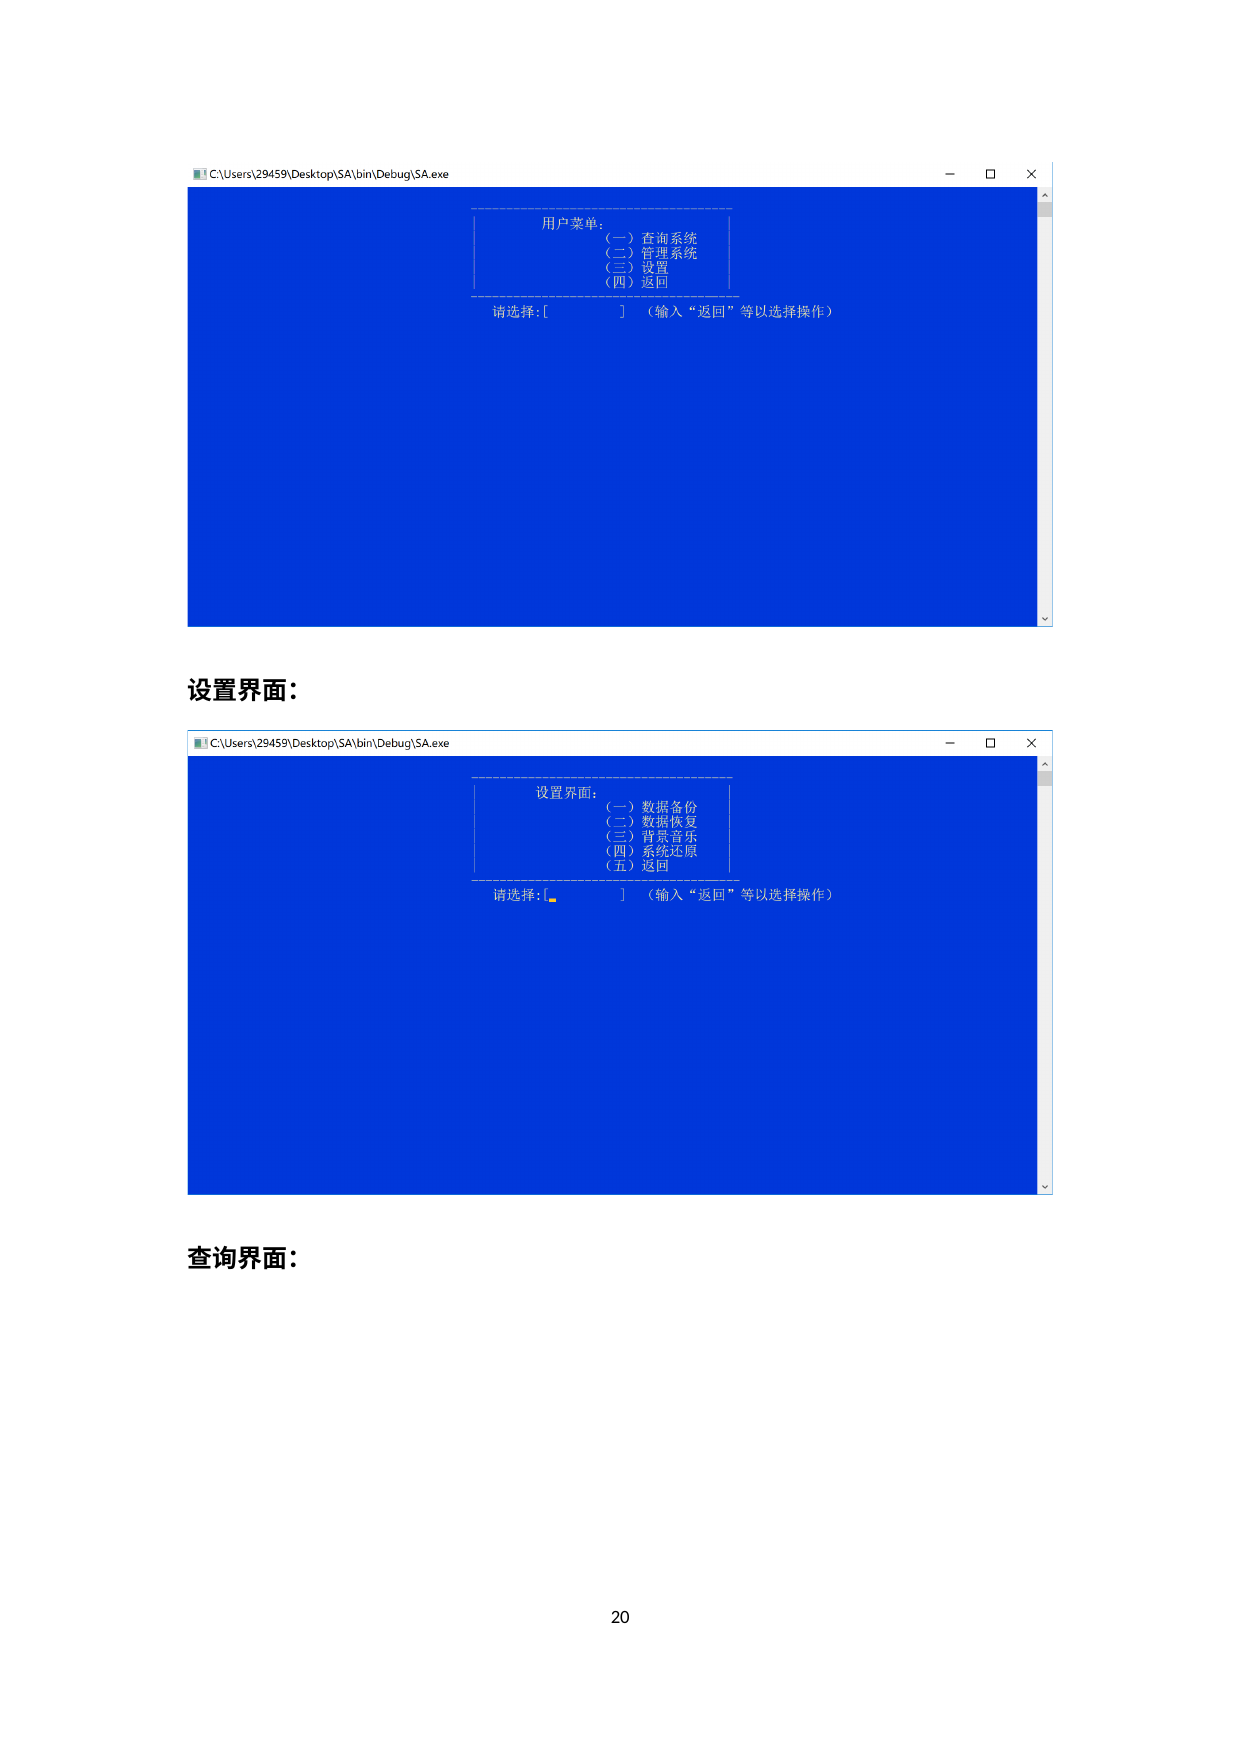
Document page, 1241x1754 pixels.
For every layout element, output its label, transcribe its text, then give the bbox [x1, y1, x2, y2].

picture [187, 162, 1053, 627]
text 查询界面： [187, 1224, 1053, 1289]
text 设置界面： [187, 656, 1053, 721]
picture [187, 730, 1053, 1195]
